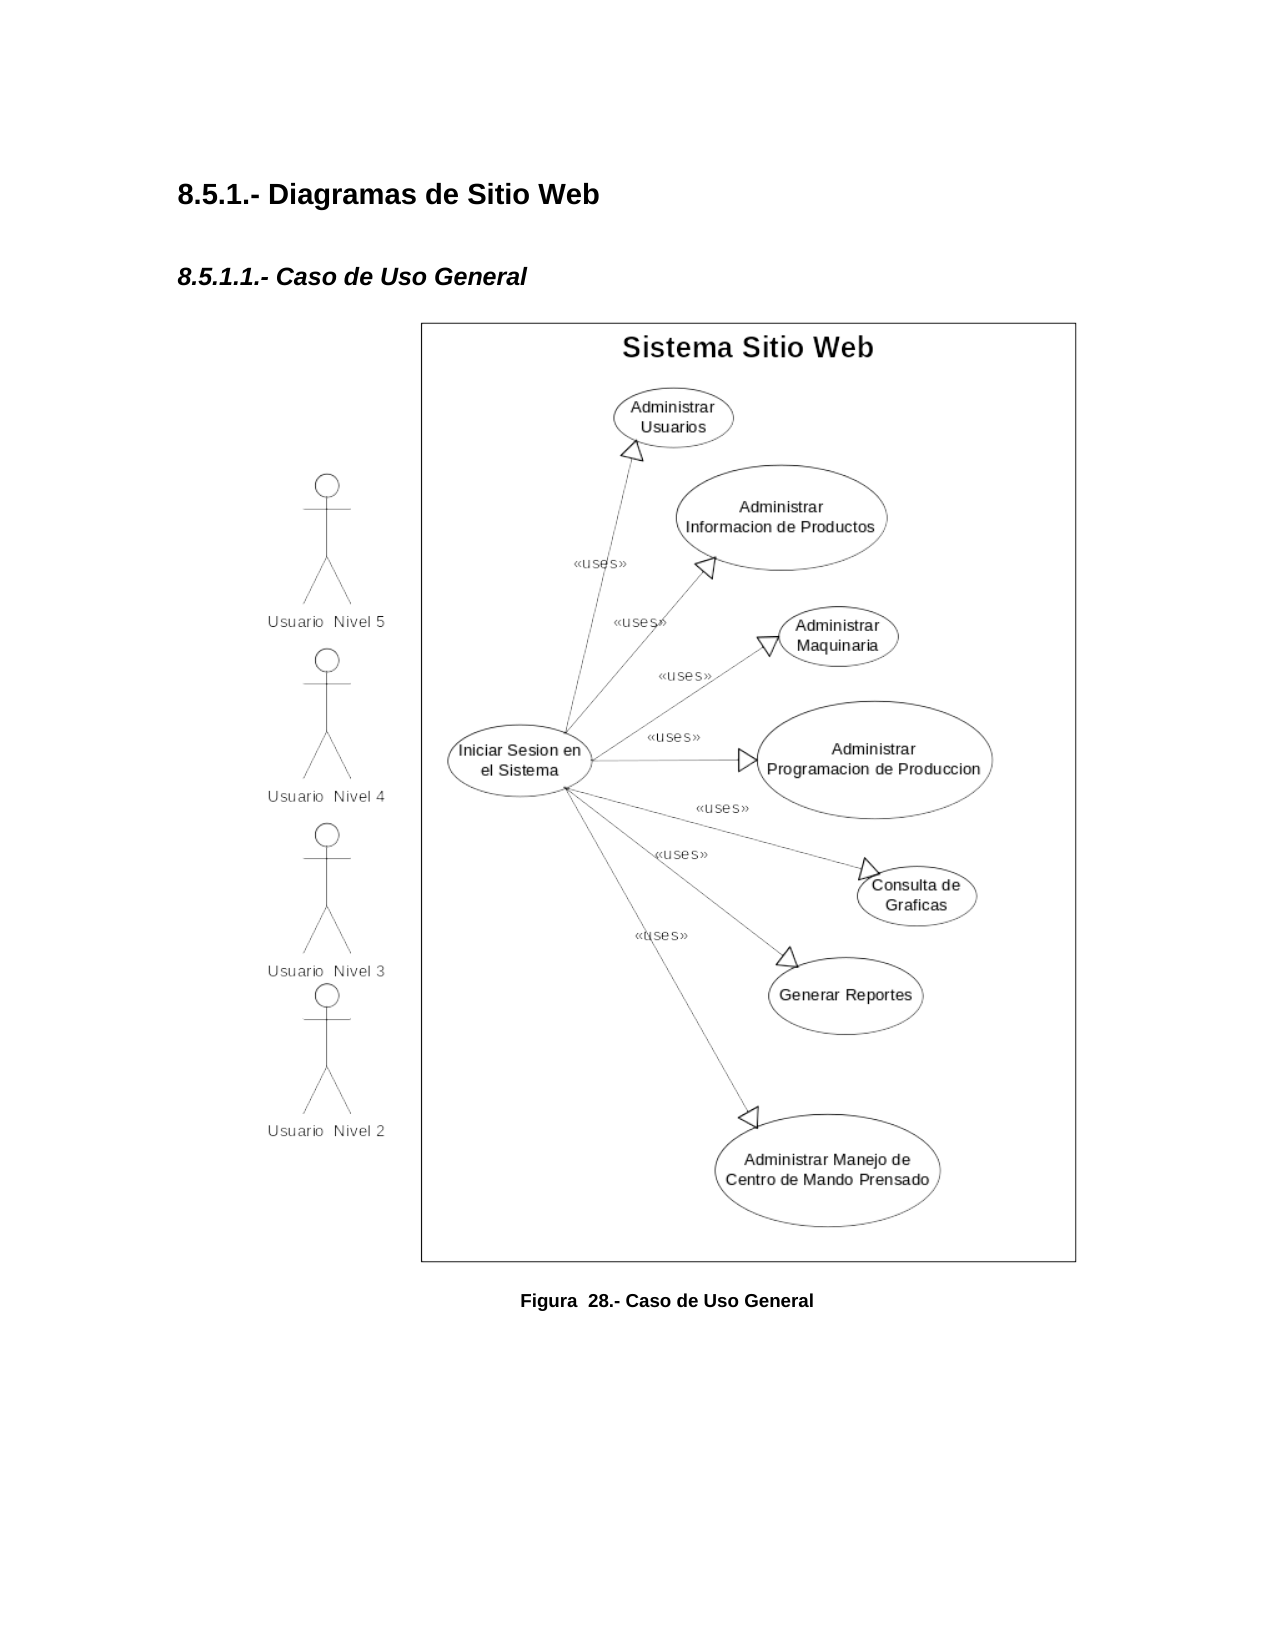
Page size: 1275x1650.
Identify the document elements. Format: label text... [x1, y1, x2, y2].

subtitle 8.5.1.1.- Caso de Uso General [177, 262, 1157, 290]
subtitle 8.5.1.- Diagramas de Sitio Web [177, 177, 1157, 211]
